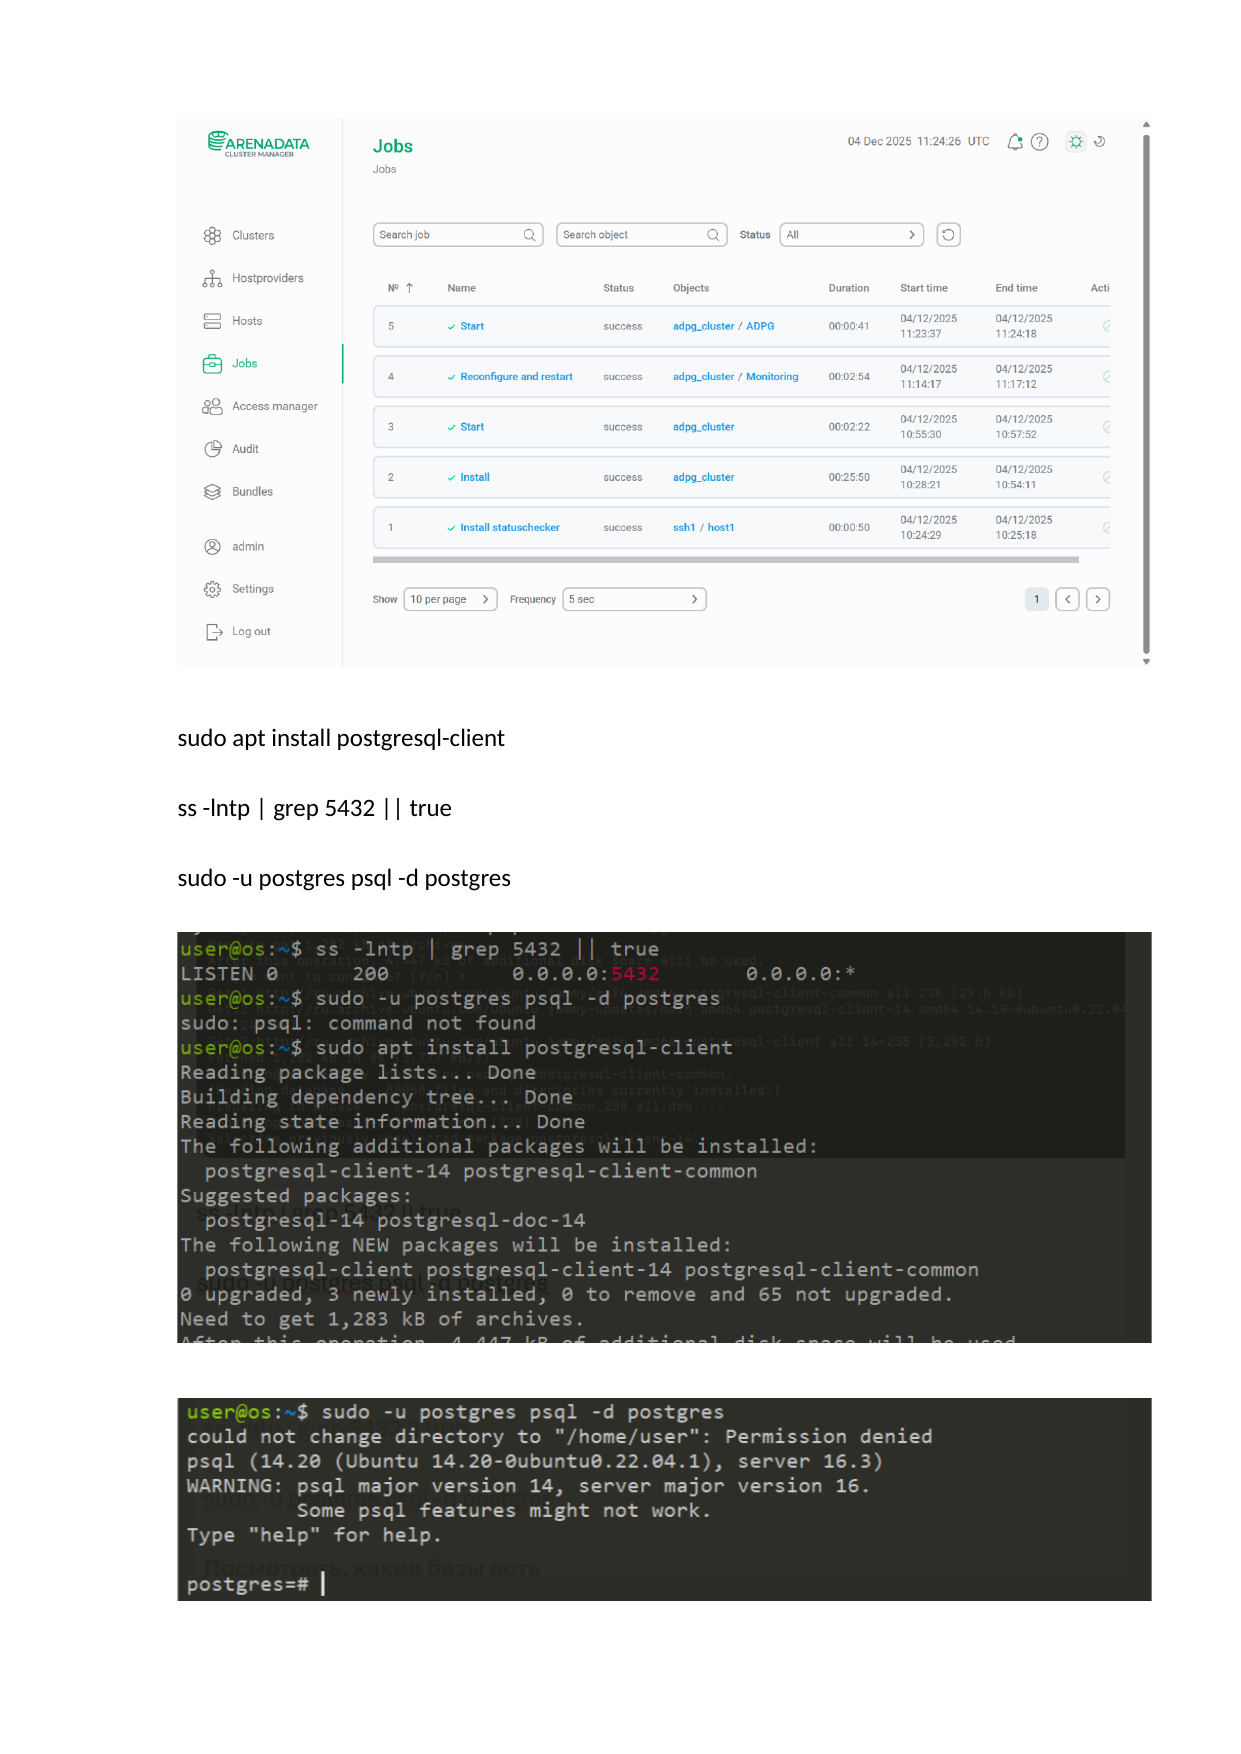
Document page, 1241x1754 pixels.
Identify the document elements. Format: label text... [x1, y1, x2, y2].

text sudo -u postgres psql -d postgres [177, 862, 1152, 893]
picture [177, 932, 1152, 1343]
text sudo apt install postgresql-client [177, 722, 1152, 753]
text ss -lntp | grep 5432 || true [177, 792, 1152, 823]
picture [177, 118, 1152, 667]
picture [177, 1398, 1152, 1601]
